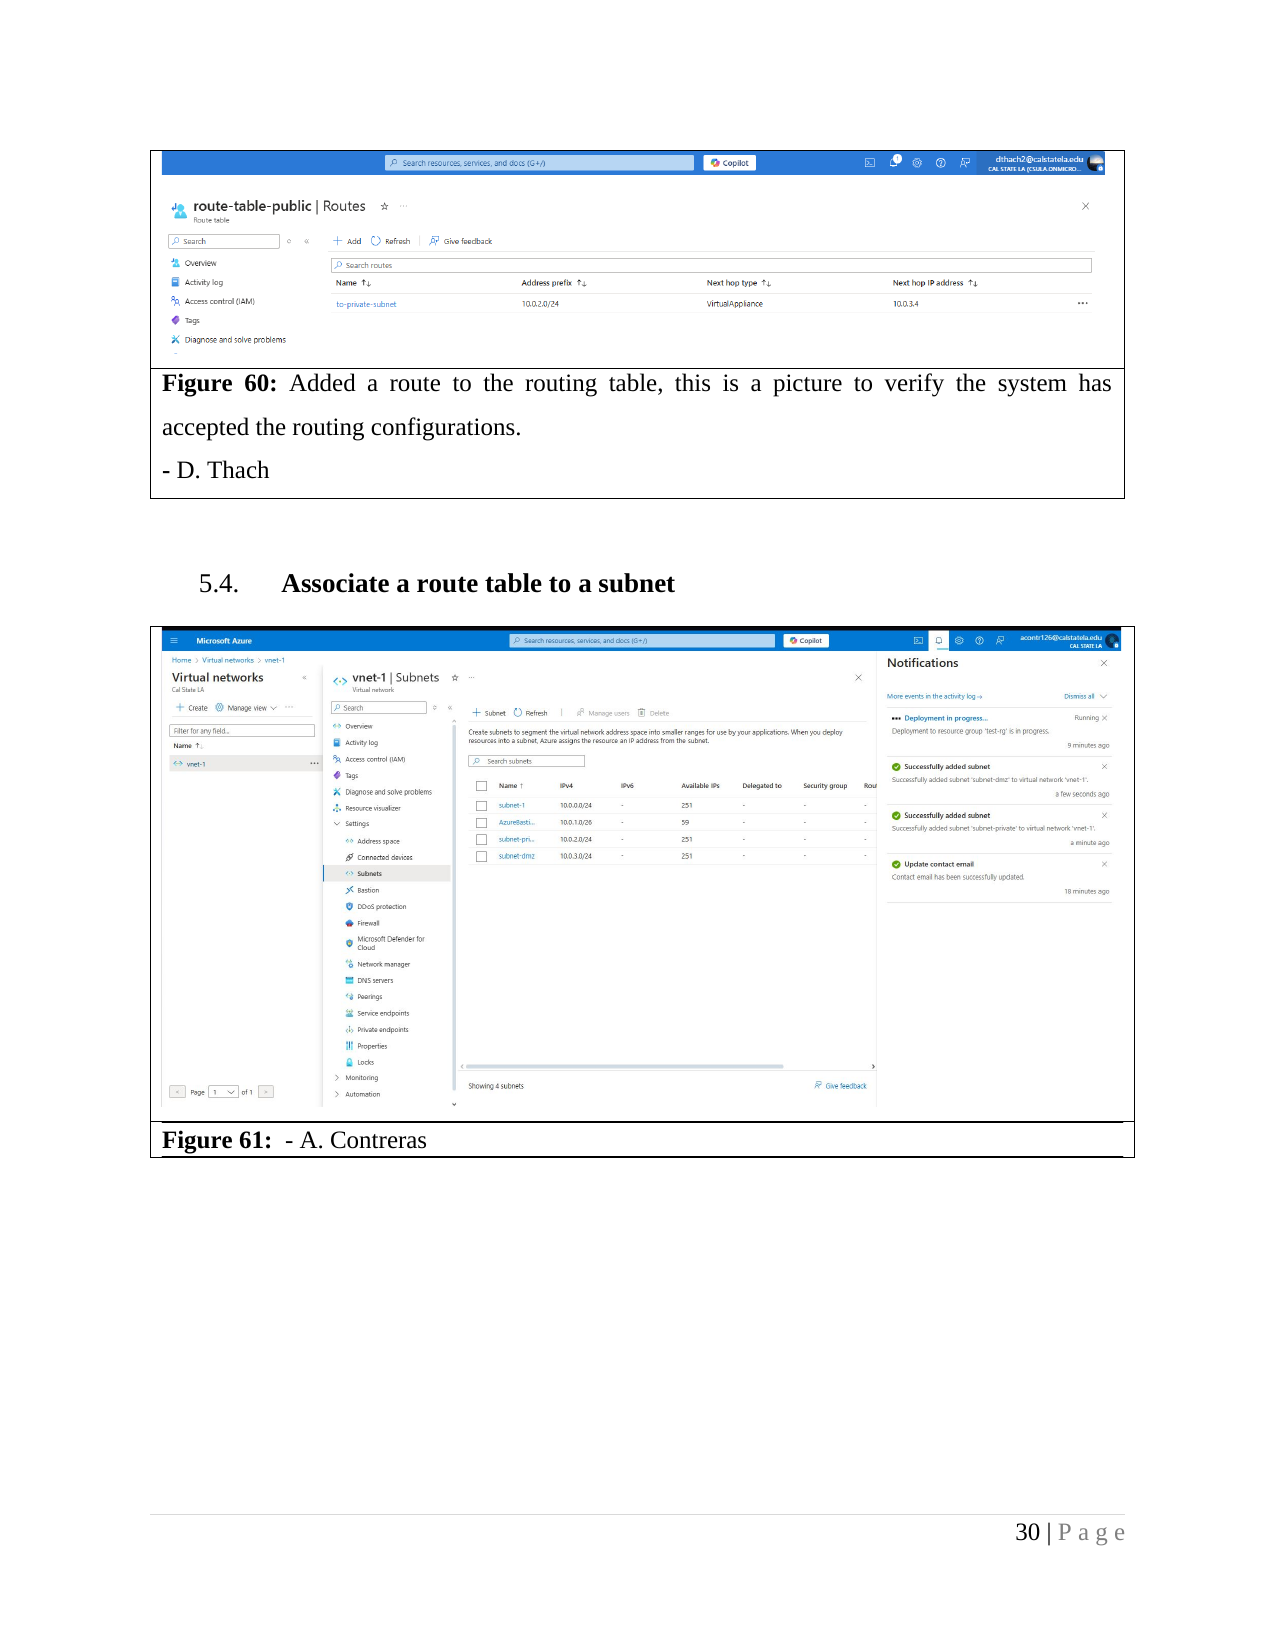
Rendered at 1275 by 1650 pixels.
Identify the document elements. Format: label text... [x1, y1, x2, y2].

picture [161, 151, 1105, 354]
table_header [151, 627, 1134, 1121]
picture [161, 627, 1122, 1107]
subtitle Associate a route table to a subnet [199, 567, 1125, 598]
table_header [151, 151, 1124, 367]
table_cell Figure 60: Added a route to the routing table, this is a picture to verify the system has accepted the routing configurations. - D. Thach [151, 369, 1124, 498]
table_cell Figure 61: - A. Contreras [151, 1122, 1134, 1157]
